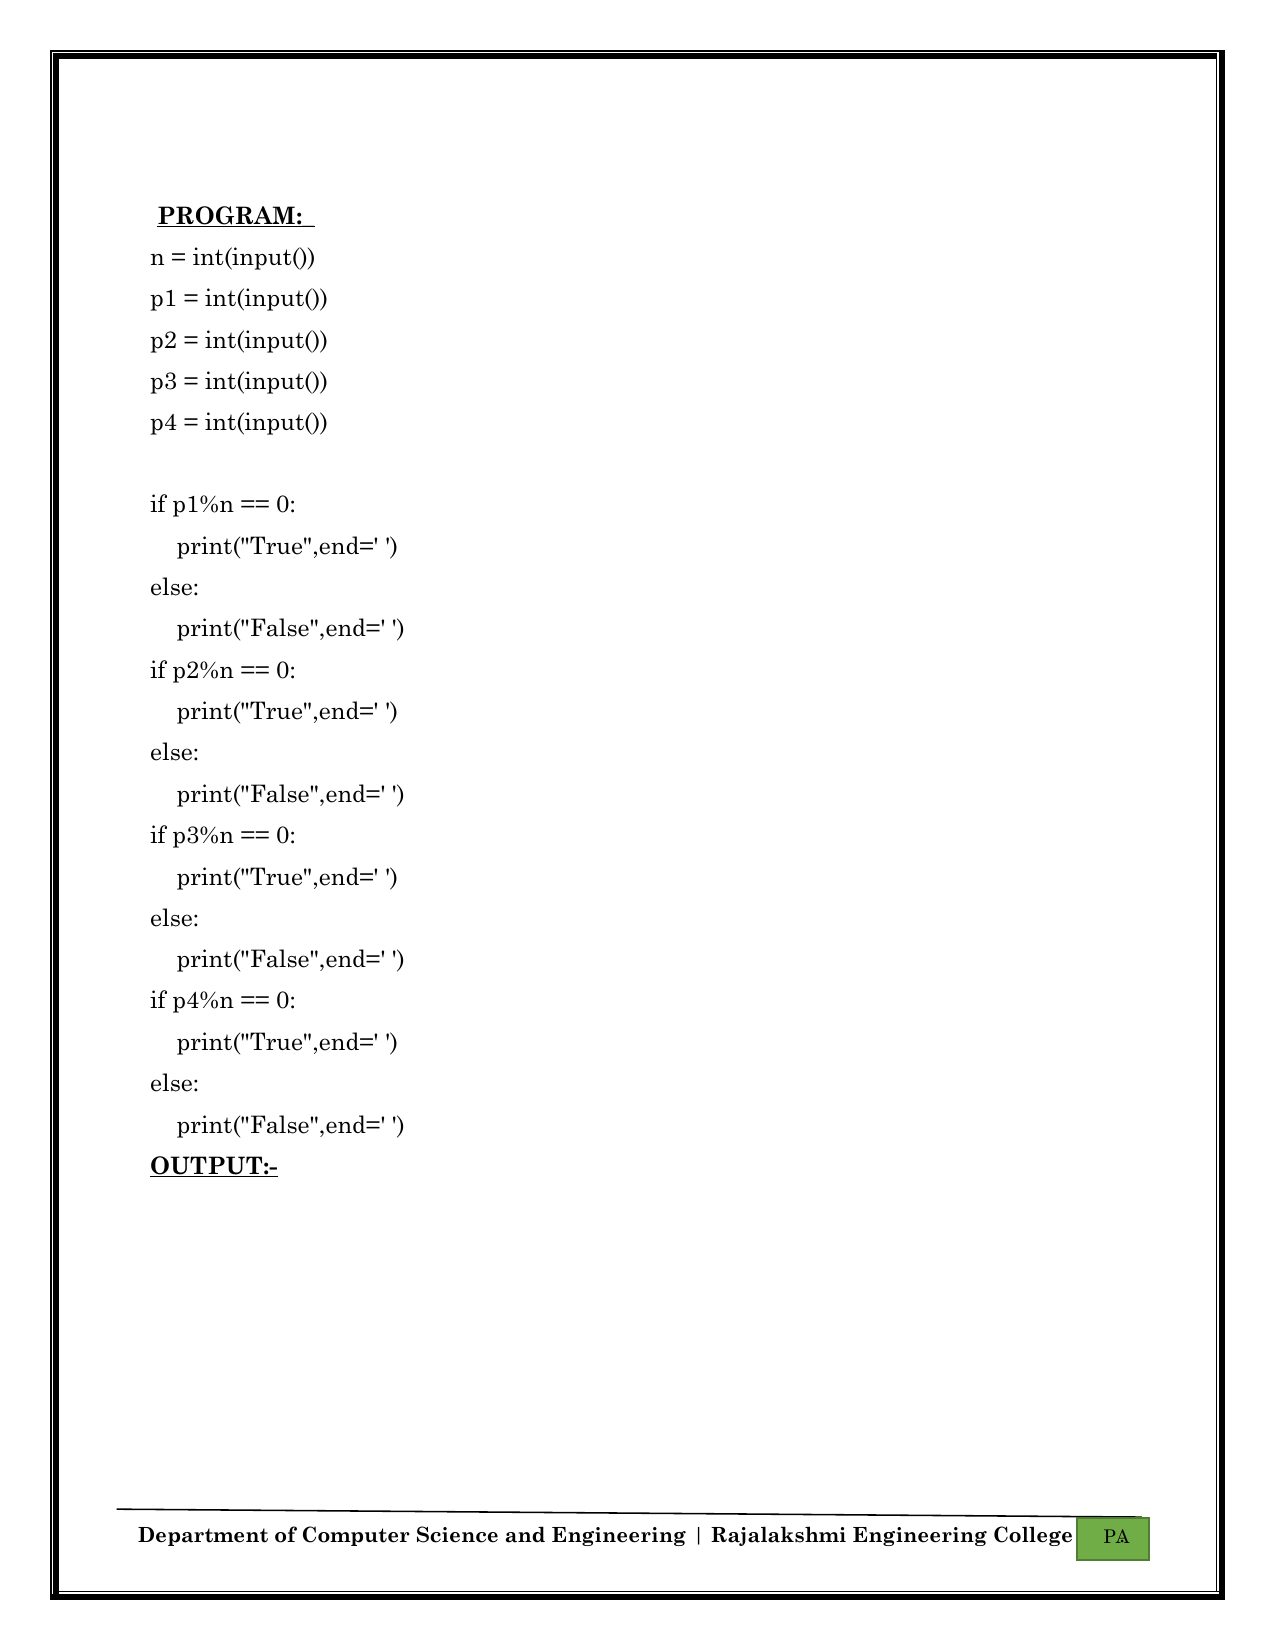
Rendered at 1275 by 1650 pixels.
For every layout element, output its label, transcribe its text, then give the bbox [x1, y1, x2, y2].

text p2 = int(input()) [150, 324, 1125, 353]
text print("True",end=' ') [150, 530, 1125, 559]
text else: [150, 572, 1125, 601]
text p4 = int(input()) [150, 407, 1125, 436]
text if p3%n == 0: [150, 820, 1125, 849]
text n = int(input()) [150, 242, 1125, 271]
text print("False",end=' ') [150, 778, 1125, 807]
text print("False",end=' ') [150, 944, 1125, 973]
text else: [150, 903, 1125, 931]
text else: [150, 737, 1125, 766]
text if p4%n == 0: [150, 985, 1125, 1014]
text else: [150, 1068, 1125, 1097]
text print("True",end=' ') [150, 696, 1125, 725]
text OUTPUT:- [150, 1151, 1125, 1179]
text p1 = int(input()) [150, 283, 1125, 312]
text if p2%n == 0: [150, 654, 1125, 683]
text print("True",end=' ') [150, 1027, 1125, 1056]
text PROGRAM:_ [150, 200, 1125, 229]
text p3 = int(input()) [150, 366, 1125, 395]
text print("True",end=' ') [150, 861, 1125, 890]
text print("False",end=' ') [150, 1109, 1125, 1138]
text if p1%n == 0: [150, 489, 1125, 518]
text print("False",end=' ') [150, 613, 1125, 642]
